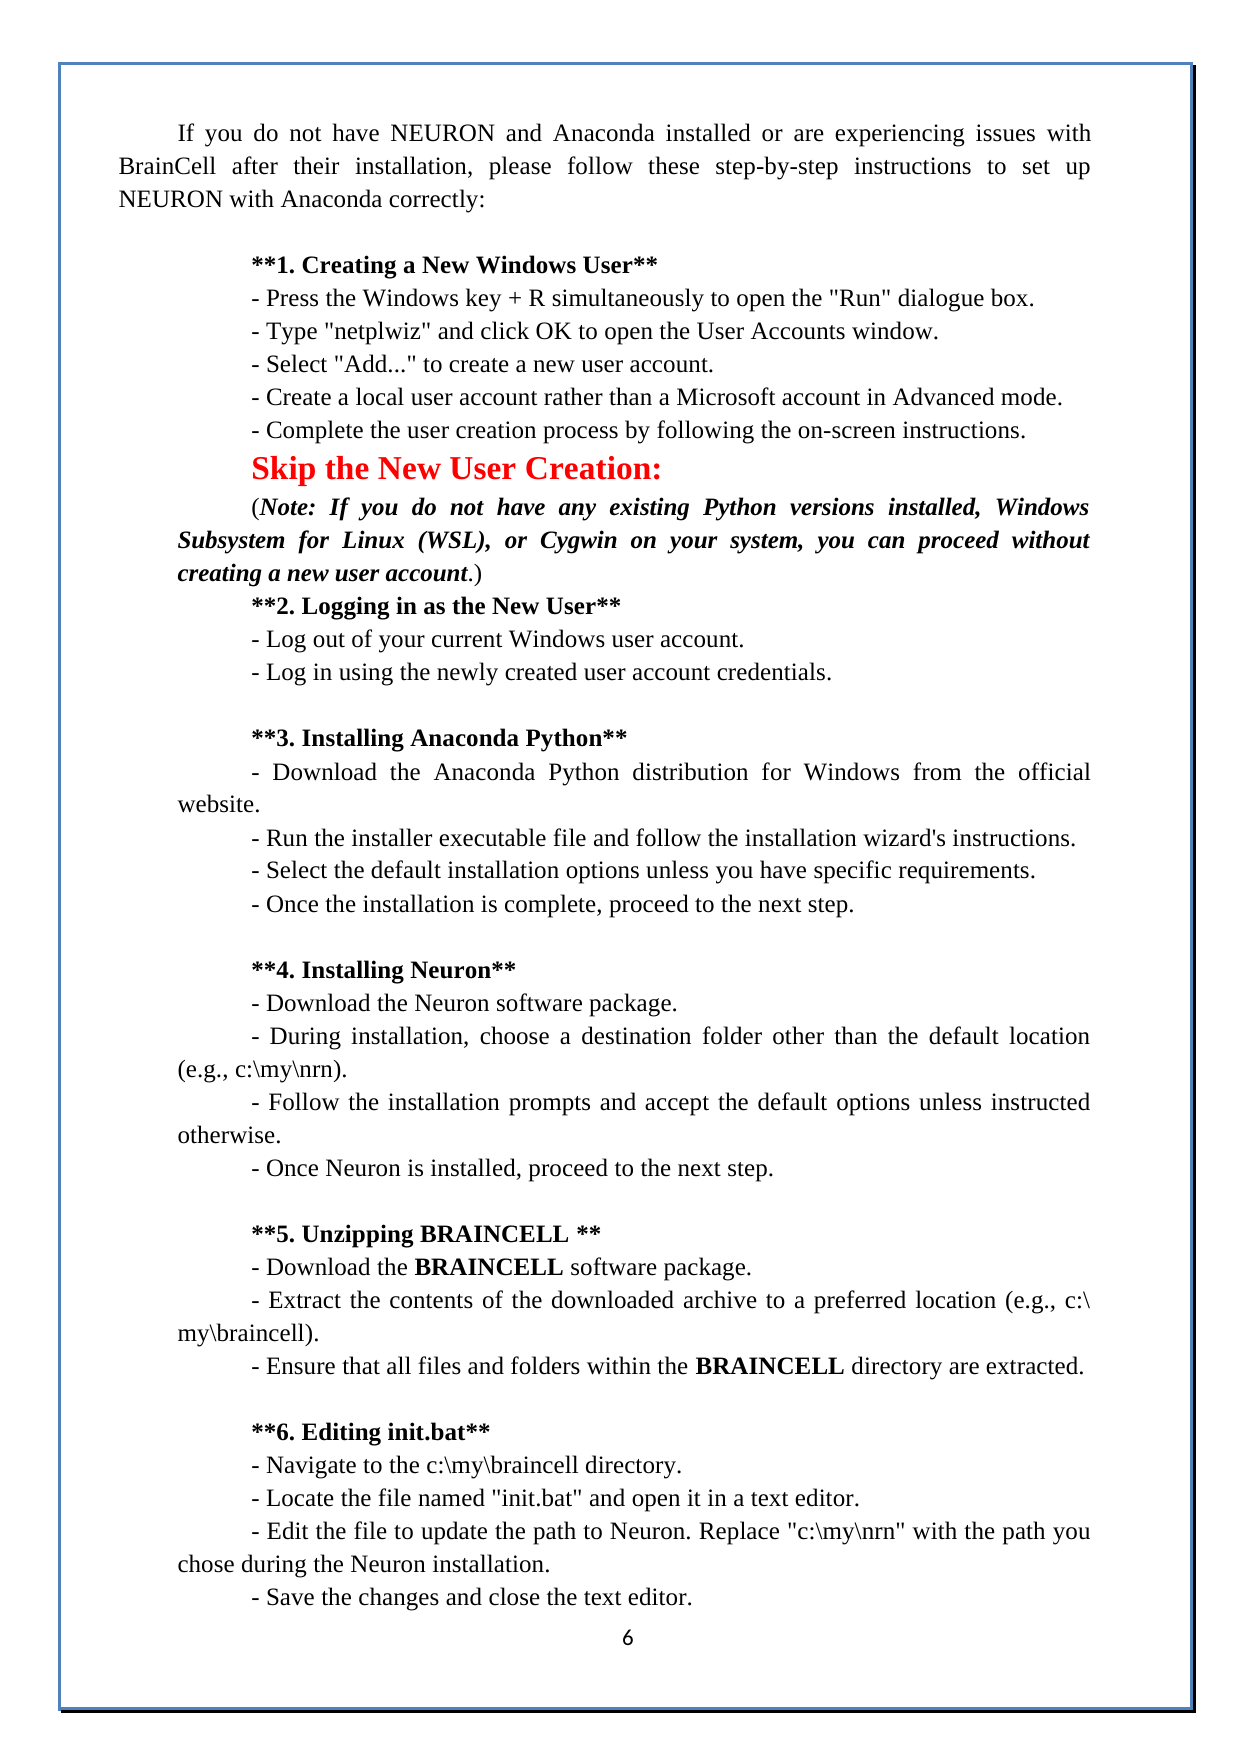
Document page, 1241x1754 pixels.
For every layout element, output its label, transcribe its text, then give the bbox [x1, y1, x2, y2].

text **3. Installing Anaconda Python** [177, 723, 1093, 752]
text - Select "Add..." to create a new user account. [177, 349, 1093, 378]
text - Ensure that all files and folders within the BRAINCELL directory are extracted. [177, 1351, 1093, 1380]
text **4. Installing Neuron** [177, 955, 1093, 983]
text - Download the Anaconda Python distribution for Windows from the official website. [177, 757, 1093, 818]
text (Note: If you do not have any existing Python versions installed, Windows Subsystem for Linux (WSL), or Cygwin on your system, you can proceed without creating a new user account.) [177, 492, 1093, 587]
text - Once Neuron is installed, proceed to the next step. [177, 1153, 1093, 1182]
text - Log out of your current Windows user account. [177, 624, 1093, 653]
text - Locate the file named "init.bat" and open it in a text editor. [177, 1483, 1093, 1512]
text If you do not have NEURON and Anaconda installed or are experiencing issues with BrainCell after their installation, please follow these step-by-step instructions to set up NEURON with Anaconda correctly: [118, 118, 1093, 213]
text - Download the Neuron software package. [177, 988, 1093, 1016]
text - Download the BRAINCELL software package. [177, 1252, 1093, 1281]
text **1. Creating a New Windows User** [177, 250, 1093, 279]
text - Once the installation is complete, proceed to the next step. [177, 889, 1093, 917]
text - Create a local user account rather than a Microsoft account in Advanced mode. [177, 382, 1093, 411]
text - Select the default installation options unless you have specific requirements. [177, 856, 1093, 884]
text - Follow the installation prompts and accept the default options unless instructed otherwise. [177, 1087, 1093, 1148]
text - Type "netplwiz" and click OK to open the User Accounts window. [177, 316, 1093, 345]
text - Extract the contents of the downloaded archive to a preferred location (e.g., c:\my\braincell). [177, 1285, 1093, 1347]
text - During installation, choose a destination folder other than the default location (e.g., c:\my\nrn). [177, 1021, 1093, 1082]
text - Complete the user creation process by following the on-screen instructions. [177, 415, 1093, 444]
text - Edit the file to update the path to Neuron. Replace "c:\my\nrn" with the path you chose during the Neuron installation. [177, 1516, 1093, 1578]
text **6. Editing init.bat** [177, 1417, 1093, 1446]
text - Run the installer executable file and follow the installation wizard's instructions. [177, 823, 1093, 851]
text **2. Logging in as the New User** [177, 591, 1093, 620]
text - Save the changes and close the text editor. [177, 1582, 1093, 1611]
text Skip the New User Creation: [177, 448, 1093, 487]
text - Navigate to the c:\my\braincell directory. [177, 1450, 1093, 1479]
text - Log in using the newly created user account credentials. [177, 657, 1093, 686]
text **5. Unzipping BRAINCELL ** [177, 1219, 1093, 1248]
text - Press the Windows key + R simultaneously to open the "Run" dialogue box. [177, 283, 1093, 312]
